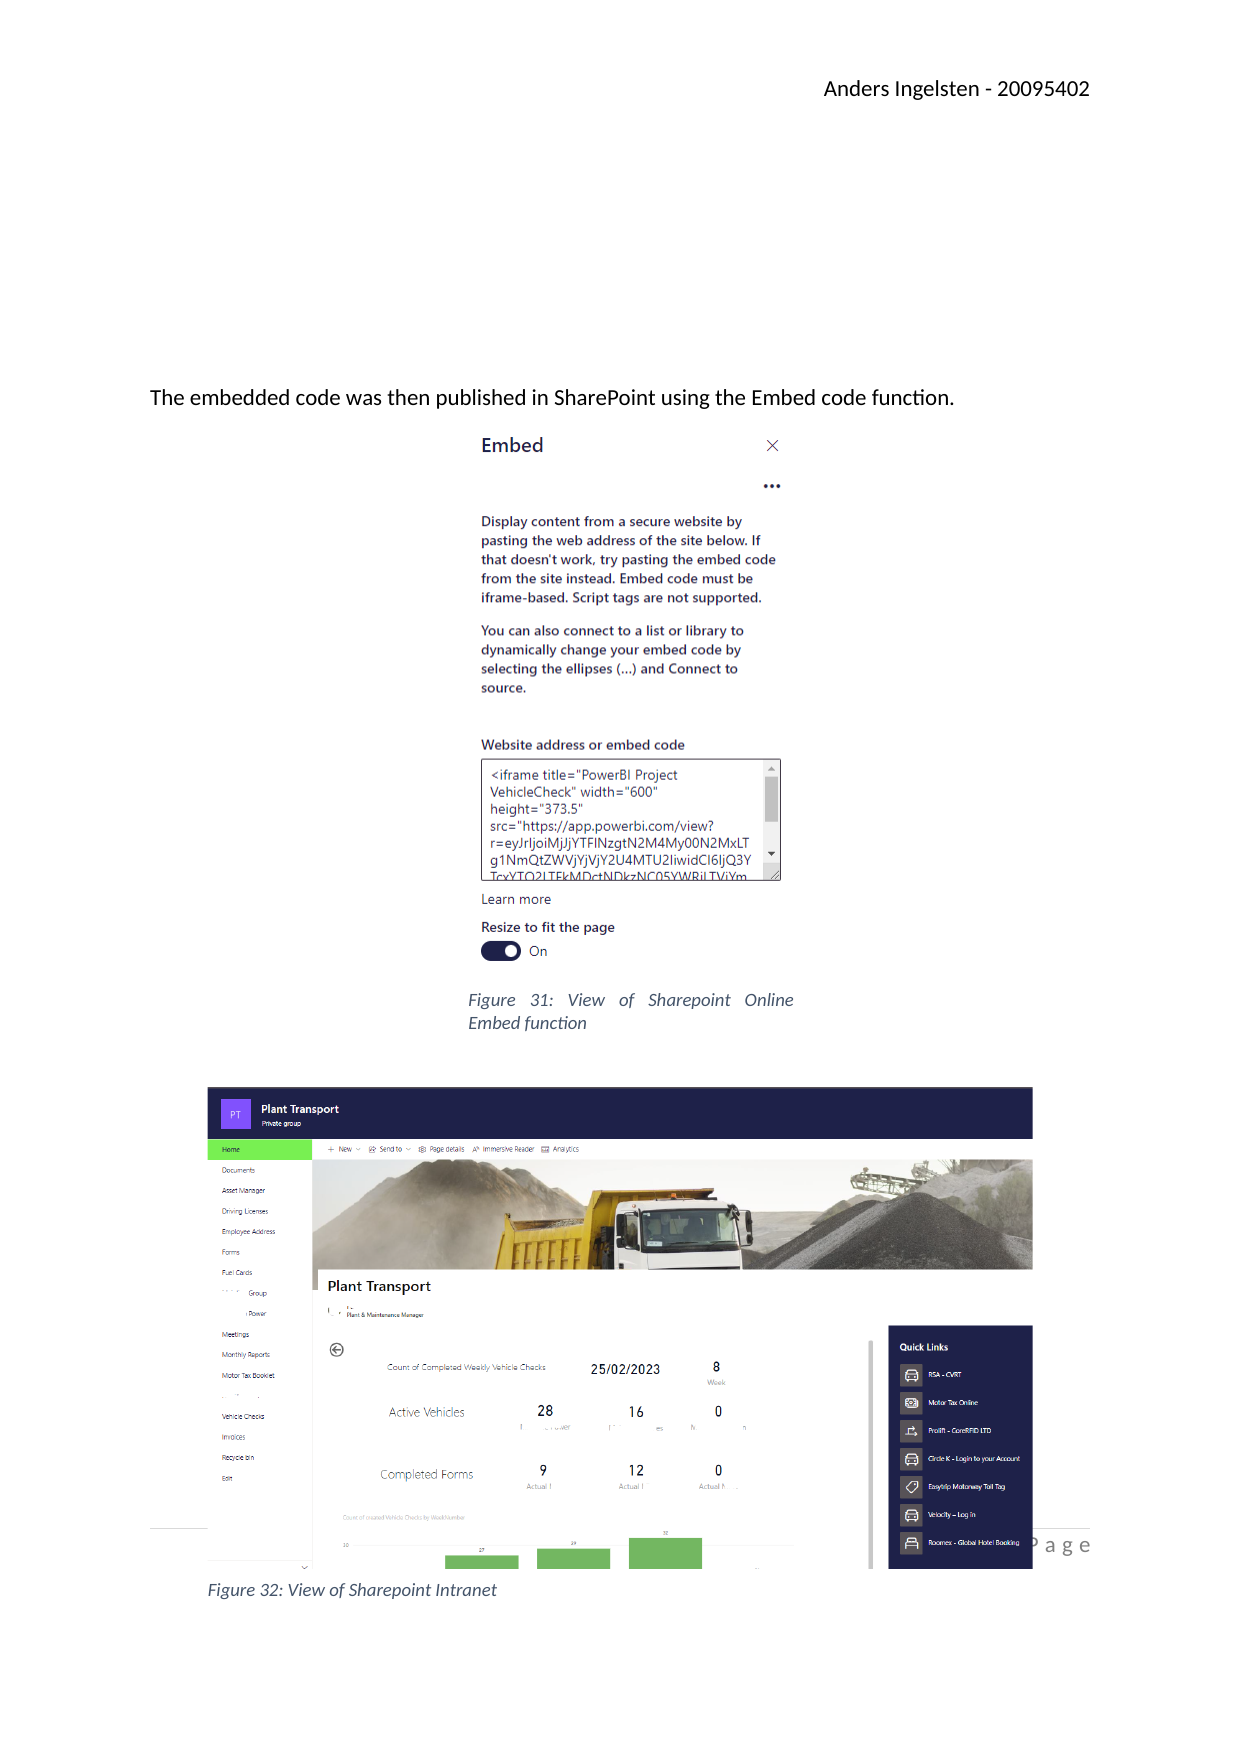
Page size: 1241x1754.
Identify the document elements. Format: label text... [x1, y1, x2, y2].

picture [468, 421, 796, 980]
picture [207, 1087, 1033, 1569]
text The embedded code was then published in SharePoint using the Embed code function. [150, 383, 1090, 411]
